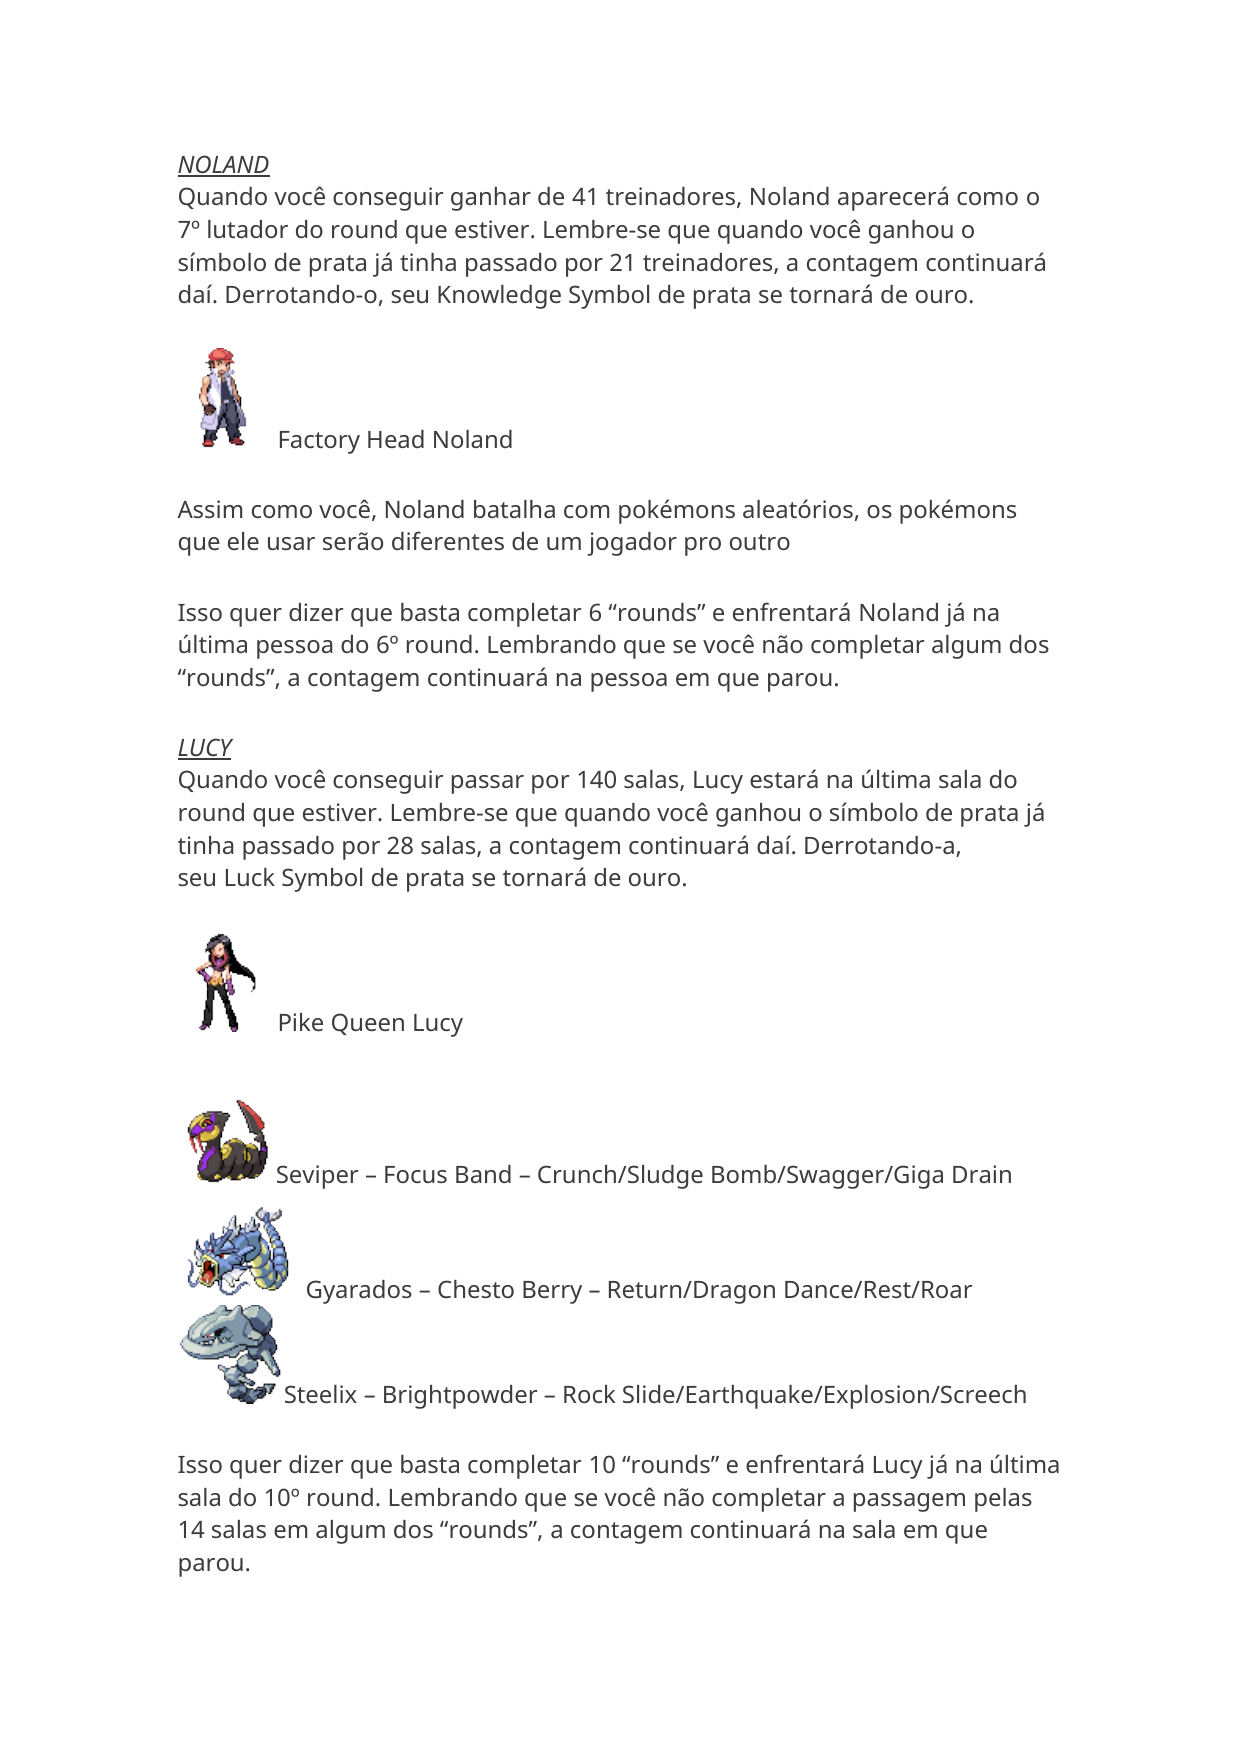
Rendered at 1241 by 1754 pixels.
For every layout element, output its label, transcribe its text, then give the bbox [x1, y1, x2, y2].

picture [177, 1075, 276, 1184]
text Pike Queen Lucy [177, 931, 1063, 1038]
text Assim como você, Noland batalha com pokémons aleatórios, os pokémons que ele usar serão diferentes de um jogador pro outro [177, 493, 1063, 558]
text NOLAND Quando você conseguir ganhar de 41 treinadores, Noland aparecerá como o 7º lutador do round que estiver. Lembre-se que quando você ganhou o símbolo de prata já tinha passado por 21 treinadores, a contagem continuará daí. Derrotando-o, seu Knowledge Symbol de prata se tornará de ouro. [177, 148, 1063, 311]
text Isso quer dizer que basta completar 10 “rounds” e enfrentará Lucy já na última sala do 10º round. Lembrando que se você não completar a passagem pelas 14 salas em algum dos “rounds”, a contagem continuará na sala em que parou. [177, 1448, 1063, 1578]
text Isso quer dizer que basta completar 6 “rounds” e enfrentará Noland já na última pessoa do 6º round. Lembrando que se você não completar algum dos “rounds”, a contagem continuará na pessoa em que parou. [177, 595, 1063, 693]
text Factory Head Noland [177, 348, 1063, 455]
picture [177, 1305, 284, 1404]
picture [177, 1190, 306, 1299]
picture [177, 348, 278, 449]
picture [177, 931, 278, 1032]
text LUCY Quando você conseguir passar por 140 salas, Lucy estará na última sala do round que estiver. Lembre-se que quando você ganhou o símbolo de prata já tinha passado por 28 salas, a contagem continuará daí. Derrotando-a, seu Luck Symbol de prata se tornará de ouro. [177, 731, 1063, 894]
text Seviper – Focus Band – Crunch/Sludge Bomb/Swagger/Giga Drain Gyarados – Chesto Berry – Return/Dragon Dance/Rest/Roar Steelix – Brightpowder – Rock Slide/Earthquake/Explosion/Screech [177, 1076, 1063, 1411]
